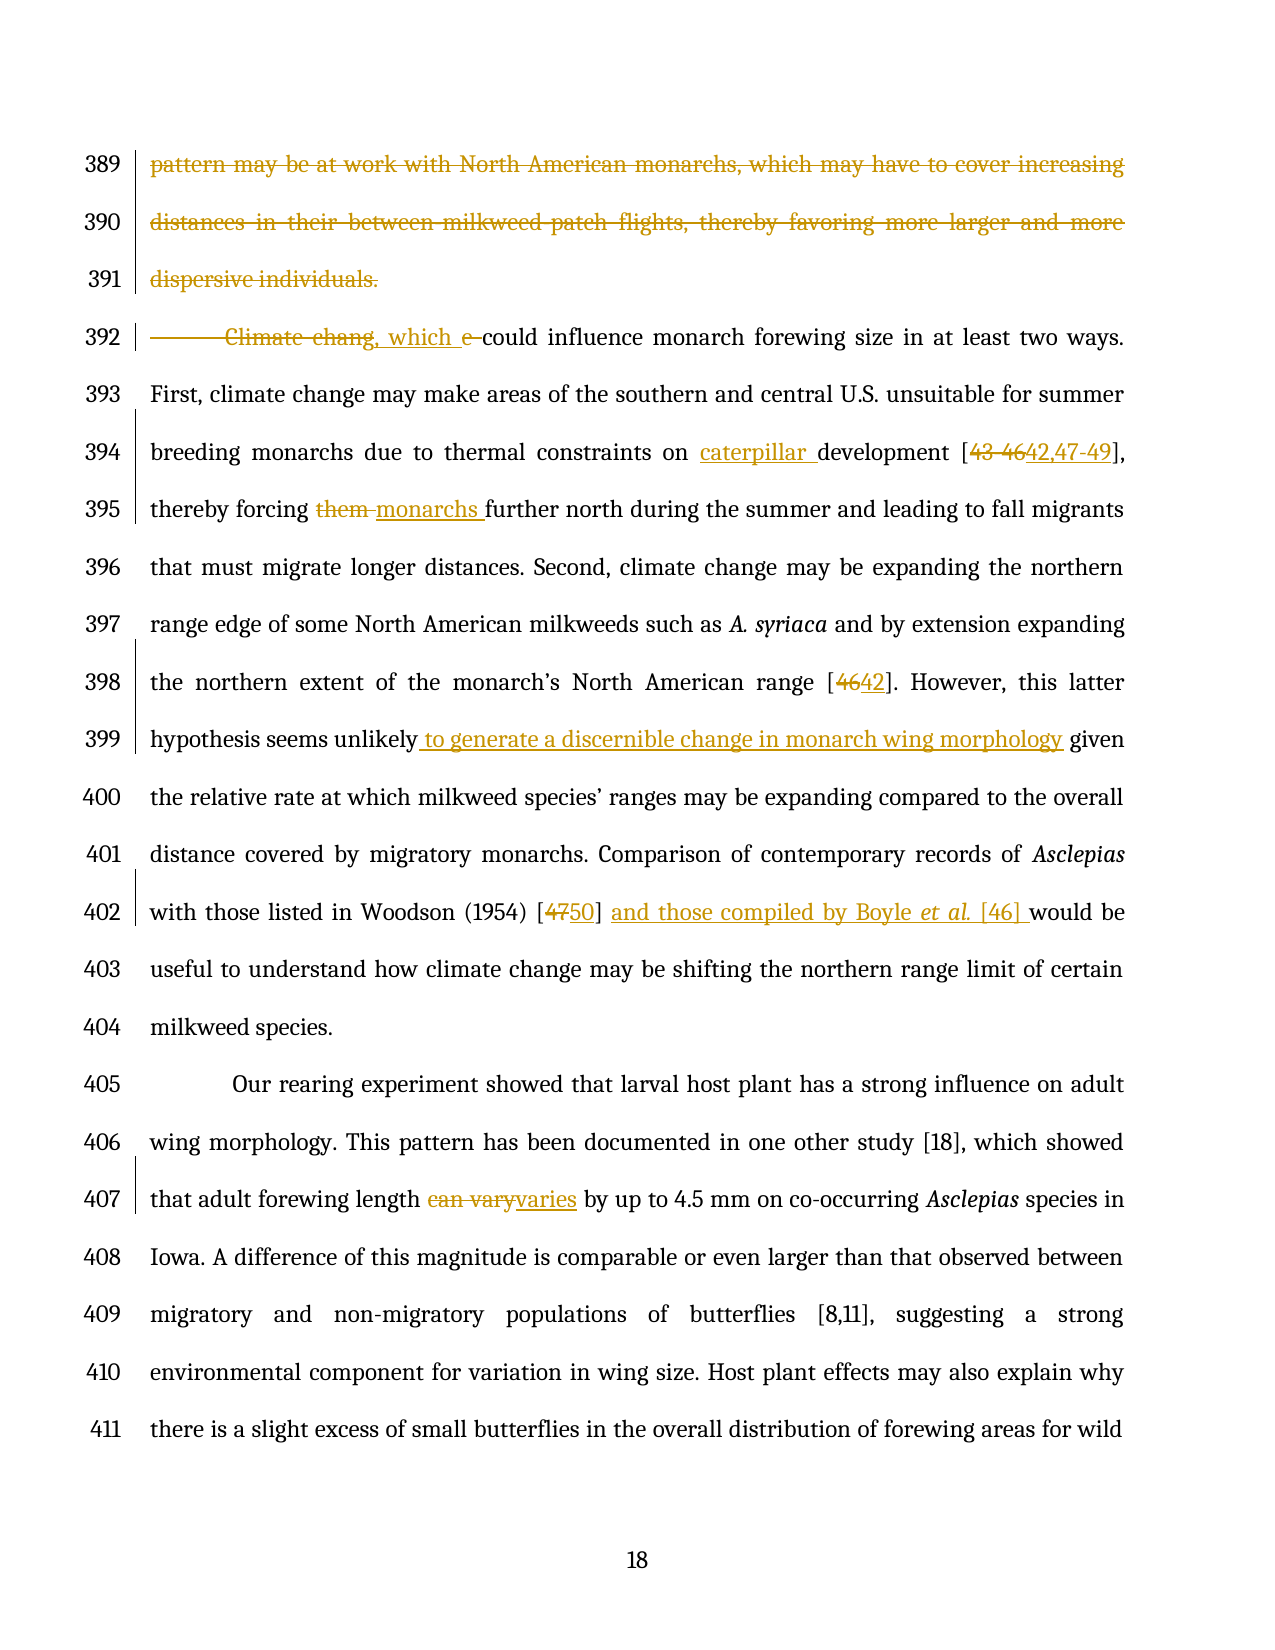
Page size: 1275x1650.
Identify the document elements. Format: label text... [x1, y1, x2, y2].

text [150, 1070, 1125, 1444]
text could influence monarch forewing size in at least two ways. First, climate change may make areas of the southern and central U.S. unsuitable for summer breeding monarchs due to thermal constraints on development [], thereby forcing further north during the summer and leading to fall migrants that must migrate longer distances. Second, climate change may be expanding the northern range edge of some North American milkweeds such as A. syriaca and by extension expanding the northern extent of the monarch’s North American range []. However, this latter hypothesis seems unlikely given the relative rate at which milkweed species’ ranges may be expanding compared to the overall distance covered by migratory monarchs. Comparison of contemporary records of Asclepias with those listed in Woodson (1954) [] would be useful to understand how climate change may be shifting the northern range limit of certain milkweed species. [150, 322, 1125, 1041]
text Lastly, the observed increase in monarch size may also be attributable to climate change [150, 224, 1125, 294]
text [150, 166, 1125, 222]
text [150, 150, 1125, 165]
